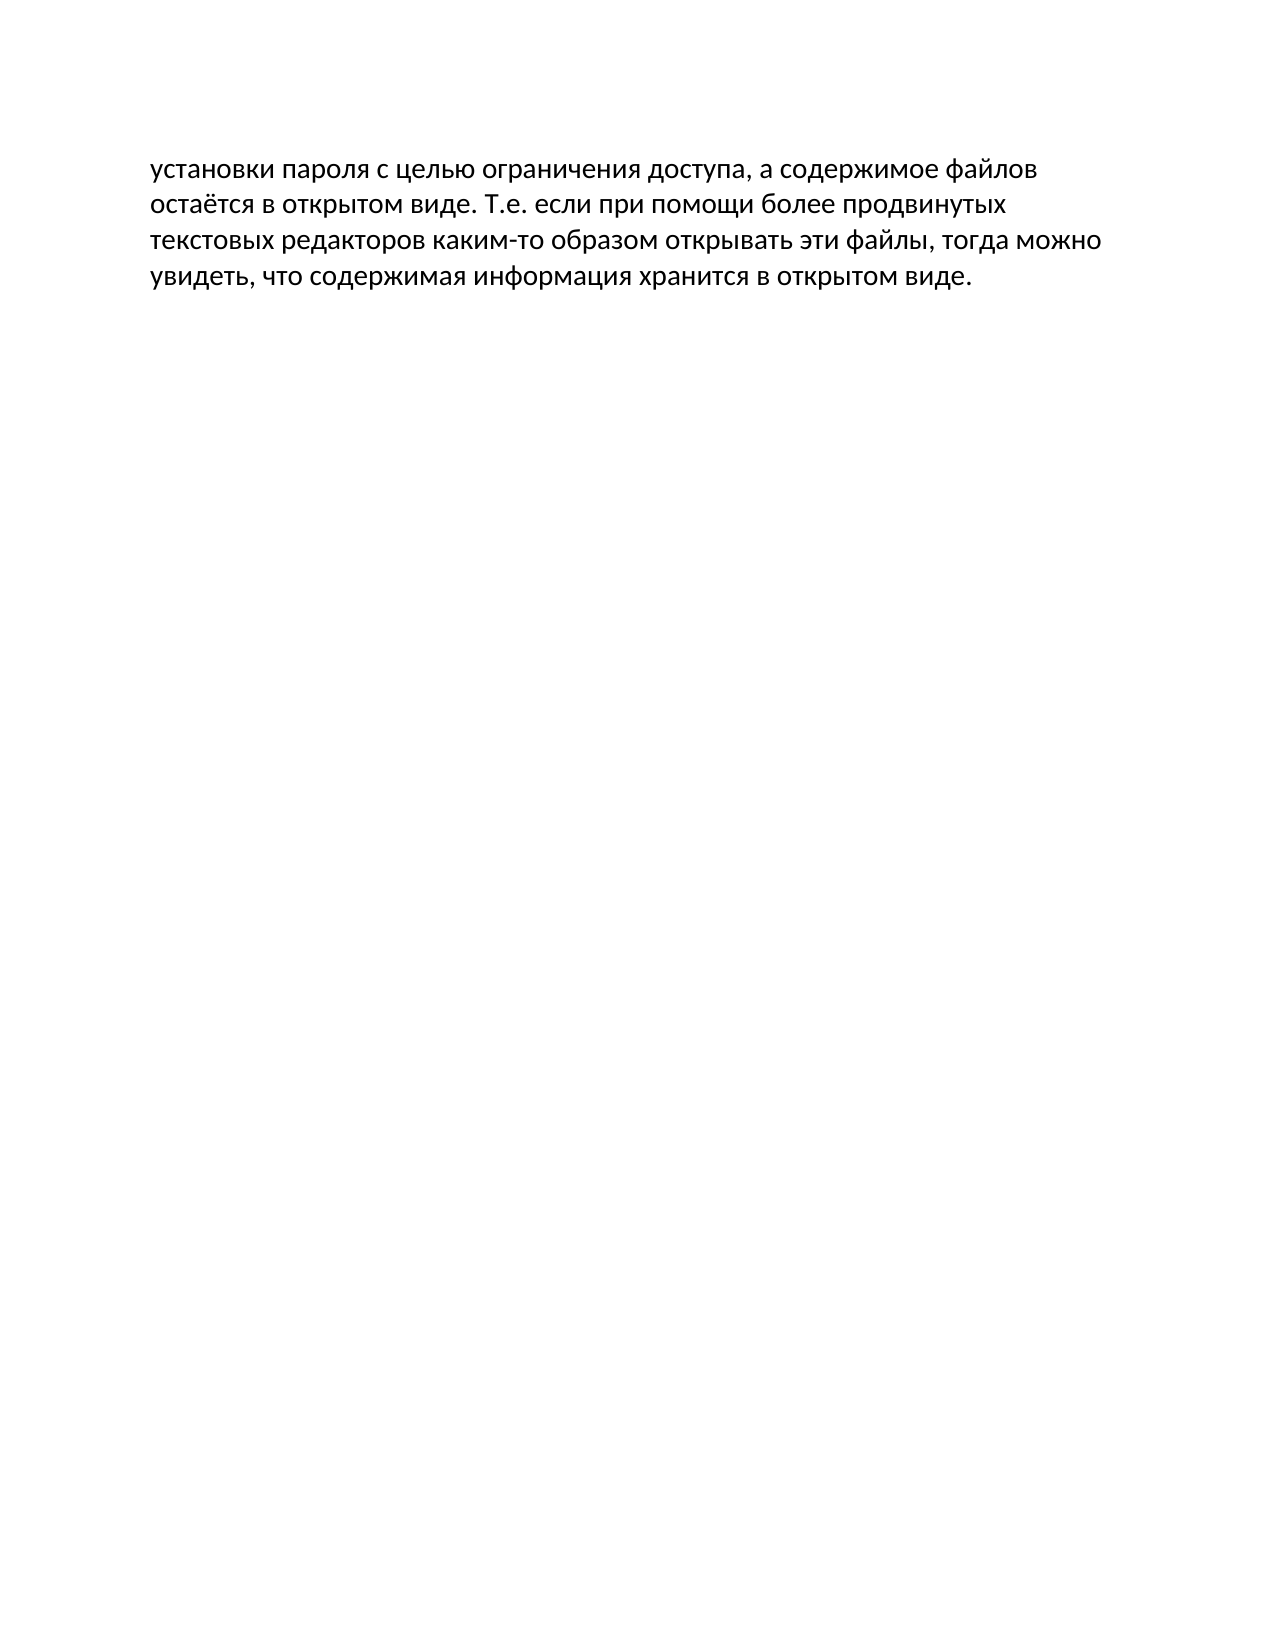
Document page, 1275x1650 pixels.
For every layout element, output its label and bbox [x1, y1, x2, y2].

text [150, 150, 1125, 292]
